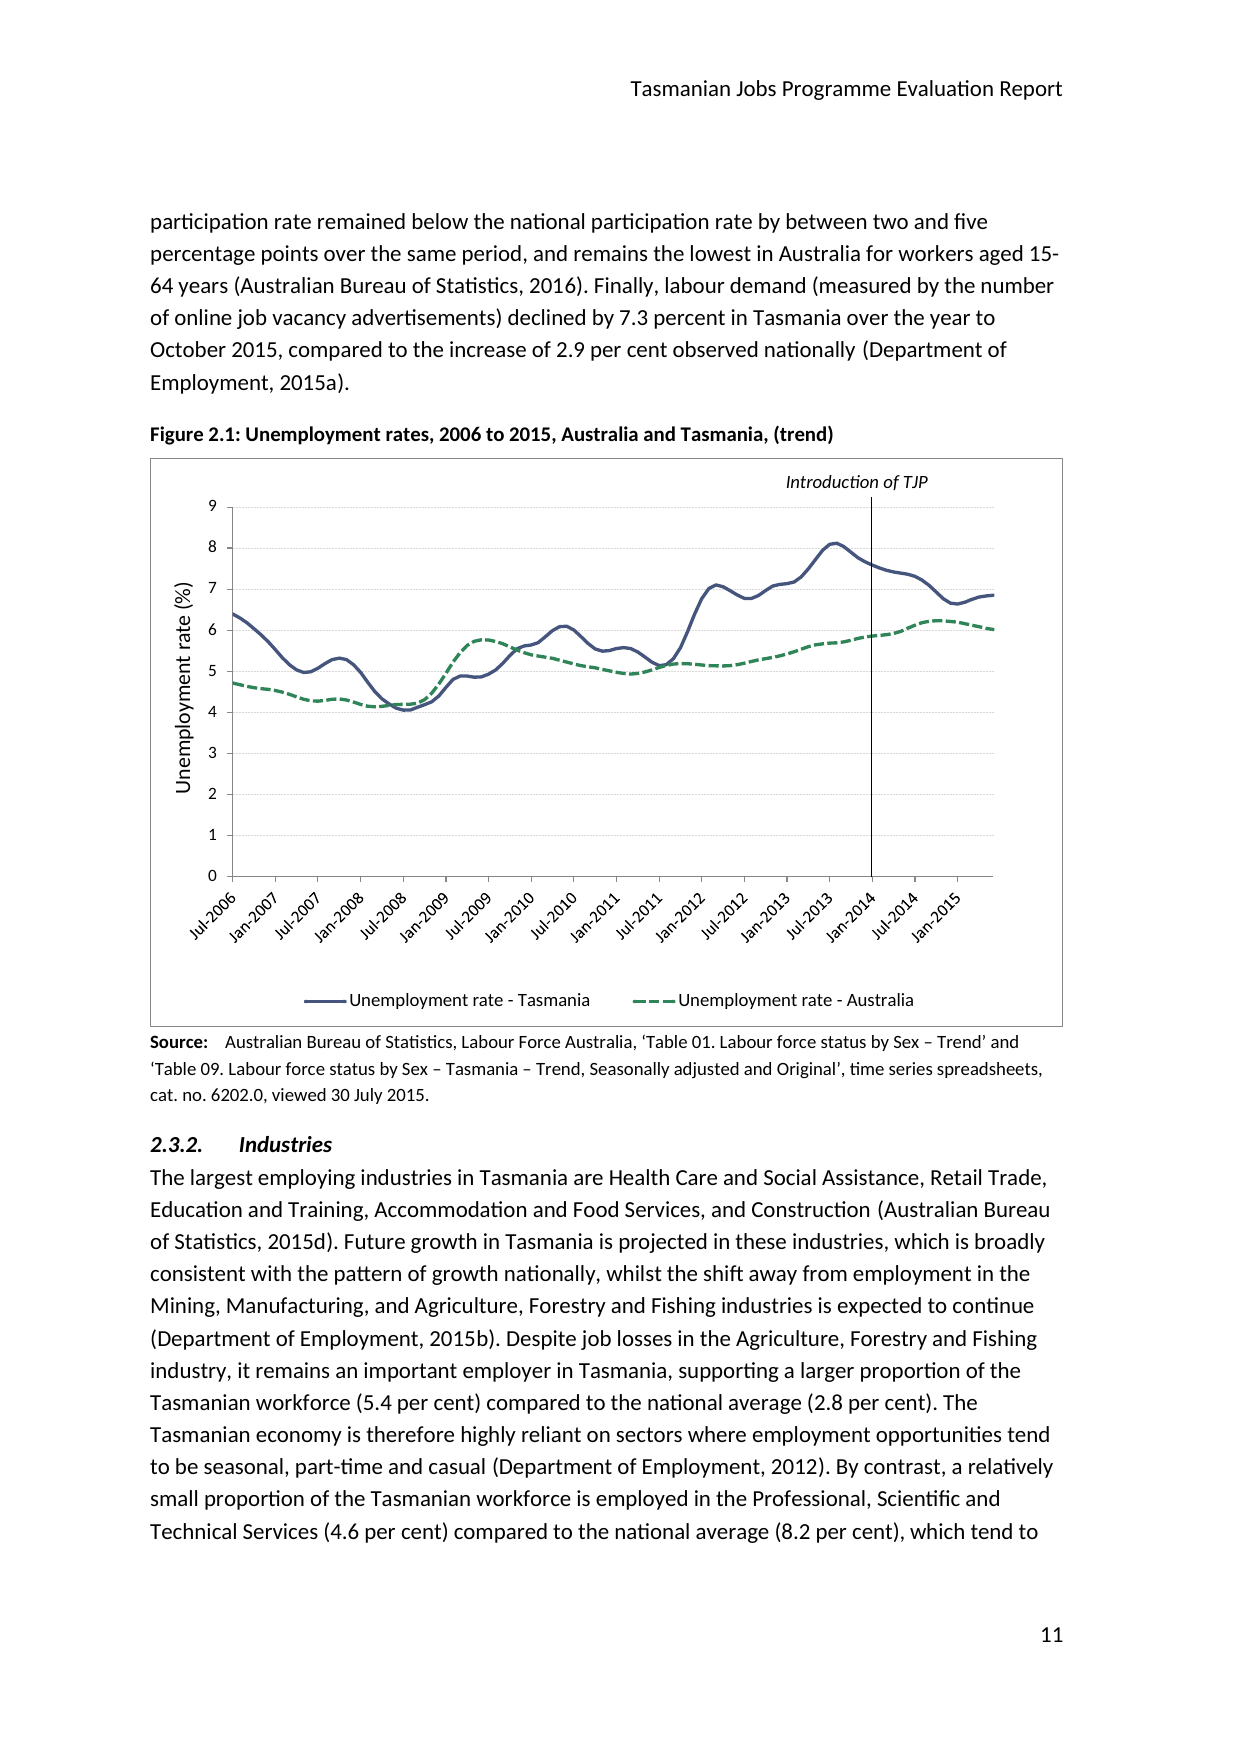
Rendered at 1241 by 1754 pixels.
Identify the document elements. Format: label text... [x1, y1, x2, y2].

text Source: Australian Bureau of Statistics, Labour Force Australia, ‘Table 01. Labour force status by Sex – Trend’ and ‘Table 09. Labour force status by Sex – Tasmania – Trend, Seasonally adjusted and Original’, time series spreadsheets, cat. no. 6202.0, viewed 30 July 2015. [150, 1027, 1063, 1106]
subtitle Figure 2.1: Unemployment rates, 2006 to 2015, Australia and Tasmania, (trend) [150, 421, 1063, 446]
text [150, 207, 1063, 396]
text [150, 1163, 1063, 1545]
subtitle Industries [150, 1131, 1063, 1158]
